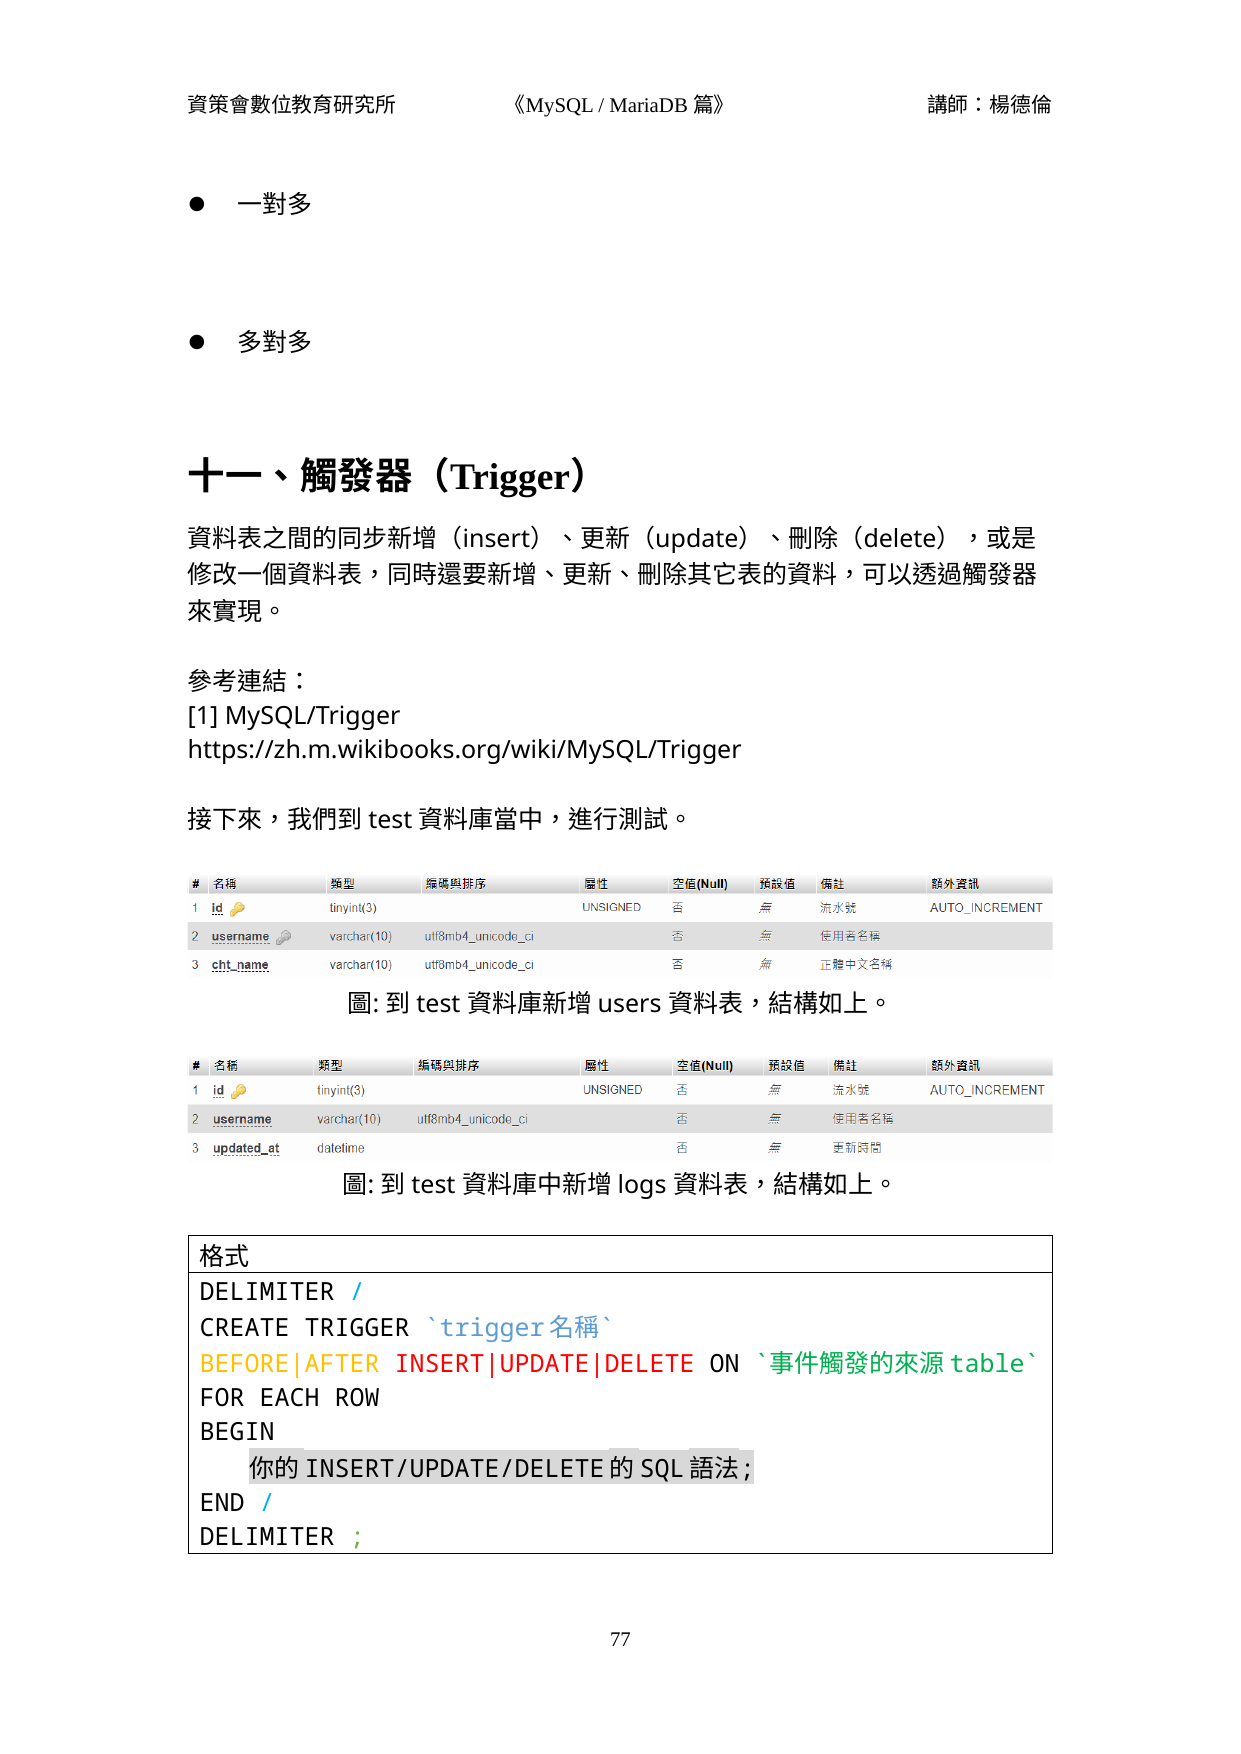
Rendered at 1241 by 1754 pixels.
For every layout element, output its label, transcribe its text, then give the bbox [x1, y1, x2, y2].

table_header 格式 [189, 1236, 1052, 1272]
list 多對多 [187, 322, 1053, 359]
text 圖: 到 test 資料庫中新增 logs 資料表，結構如上。 [187, 1165, 1053, 1201]
text 圖: 到 test 資料庫新增 users 資料表，結構如上。 [187, 984, 1053, 1020]
list 一對多 [187, 184, 1053, 220]
text [1] MySQL/Trigger [187, 698, 1053, 732]
picture [187, 870, 1053, 984]
subtitle 十一、觸發器（Trigger） [187, 446, 1053, 500]
text 參考連結： [187, 661, 1053, 698]
table_cell DELIMITER / CREATE TRIGGER `trigger名稱` BEFORE|AFTER INSERT|UPDATE|DELETE ON `事件觸發的來源table` FOR EACH ROW BEGIN 你的INSERT/UPDATE/DELETE的SQL語法; END / DELIMITER ; [189, 1273, 1052, 1552]
text 接下來，我們到 test 資料庫當中，進行測試。 [187, 800, 1053, 836]
picture [187, 1053, 1053, 1165]
text 資料表之間的同步新增（insert）、更新（update）、刪除（delete），或是修改一個資料表，同時還要新增、更新、刪除其它表的資料，可以透過觸發器來實現。 [187, 519, 1053, 627]
text https://zh.m.wikibooks.org/wiki/MySQL/Trigger [187, 732, 1053, 766]
